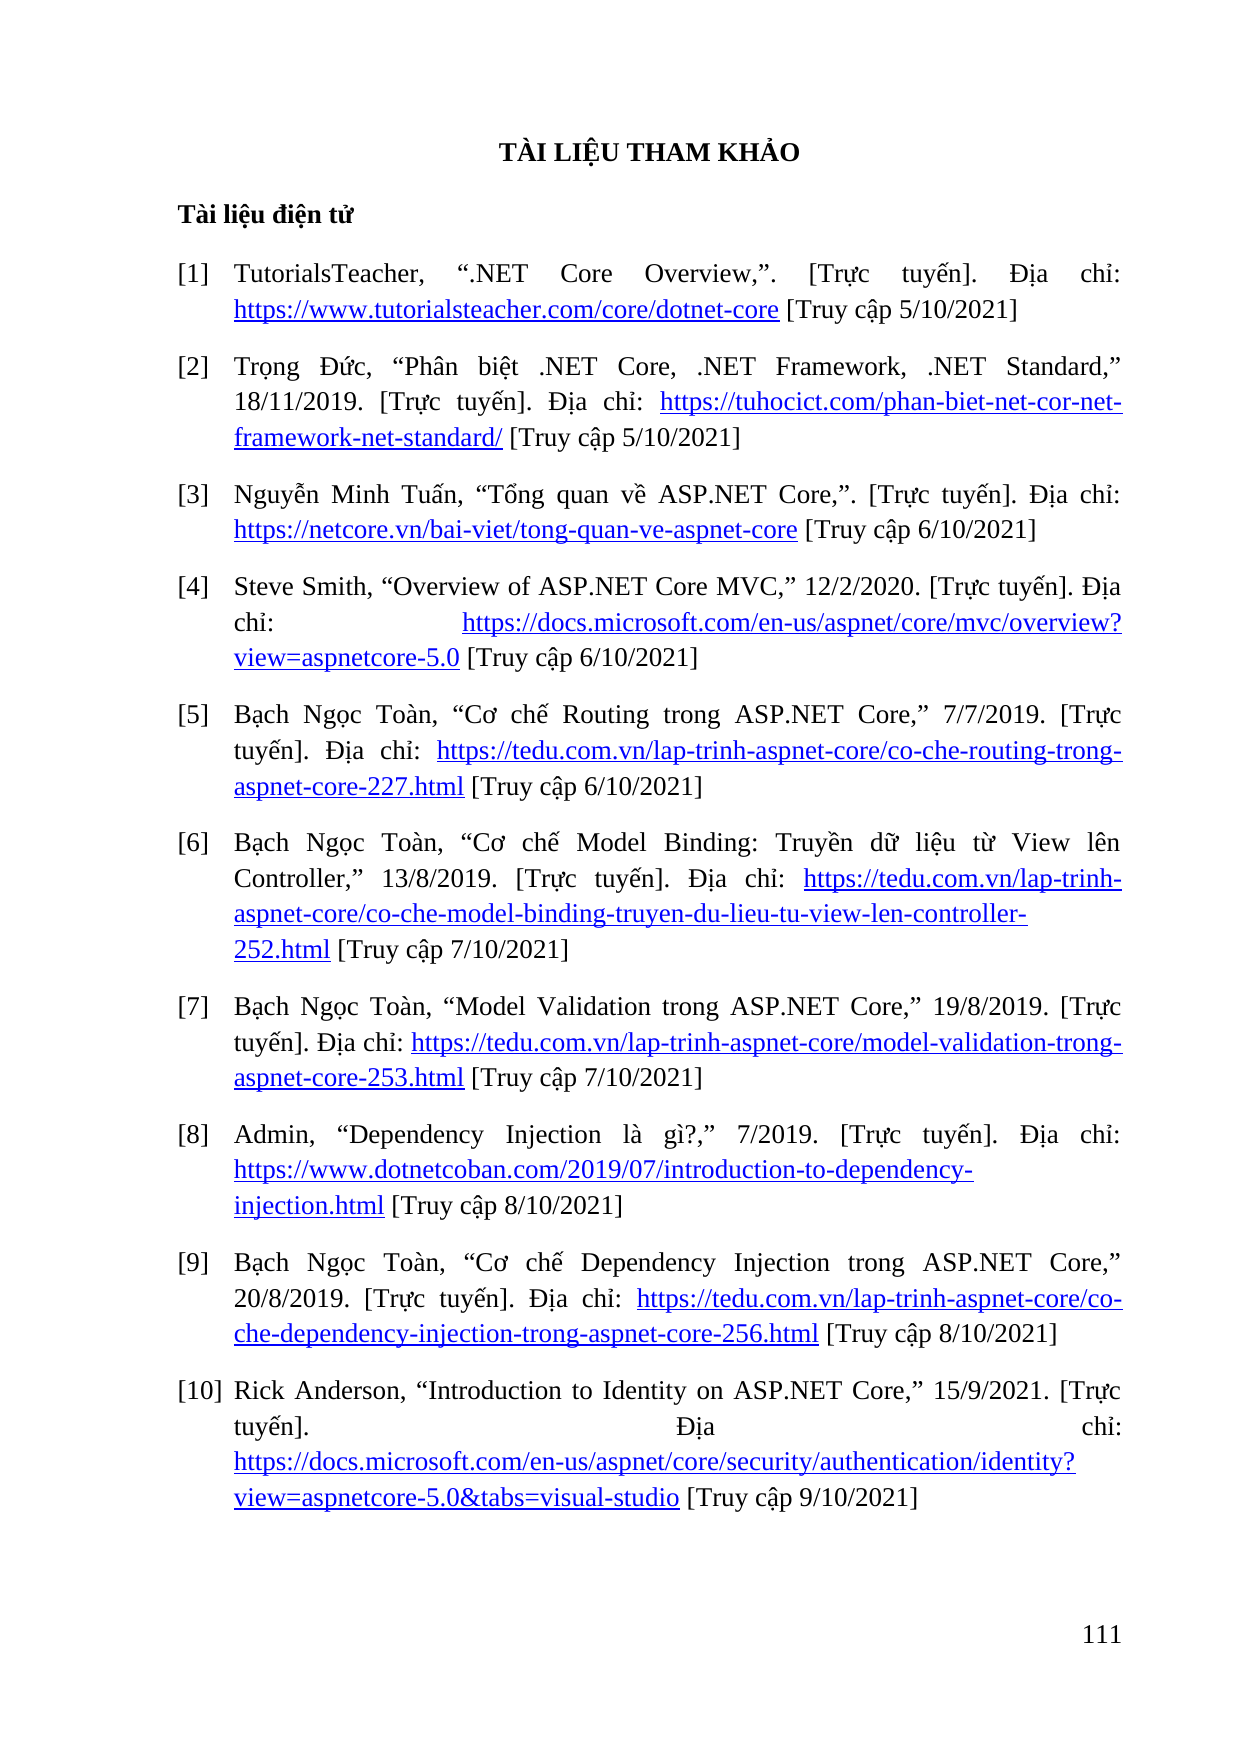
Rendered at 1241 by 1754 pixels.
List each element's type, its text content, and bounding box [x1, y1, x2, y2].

text Tài liệu điện tử [177, 198, 1122, 229]
text [6] Bạch Ngọc Toàn, “Cơ chế Model Binding: Truyền dữ liệu từ View lên Controller,” 13/8/2019. [Trực tuyến]. Địa chỉ: https://tedu.com.vn/lap-trinh-aspnet-core/co-che-model-binding-truyen-du-lieu-tu-view-len-controller-252.html [Truy cập 7/10/2021] [177, 826, 1122, 964]
text [5] Bạch Ngọc Toàn, “Cơ chế Routing trong ASP.NET Core,” 7/7/2019. [Trực tuyến]. Địa chỉ: https://tedu.com.vn/lap-trinh-aspnet-core/co-che-routing-trong-aspnet-core-227.html [Truy cập 6/10/2021] [177, 698, 1122, 801]
text [4] Steve Smith, “Overview of ASP.NET Core MVC,” 12/2/2020. [Trực tuyến]. Địa chỉ: https://docs.microsoft.com/en-us/aspnet/core/mvc/overview?view=aspnetcore-5.0 [Truy cập 6/10/2021] [177, 570, 1122, 673]
text [10] Rick Anderson, “Introduction to Identity on ASP.NET Core,” 15/9/2021. [Trực tuyến]. Địa chỉ: https://docs.microsoft.com/en-us/aspnet/core/security/authentication/identity?view=aspnetcore-5.0&tabs=visual-studio [Truy cập 9/10/2021] [177, 1374, 1122, 1512]
text [9] Bạch Ngọc Toàn, “Cơ chế Dependency Injection trong ASP.NET Core,” 20/8/2019. [Trực tuyến]. Địa chỉ: https://tedu.com.vn/lap-trinh-aspnet-core/co-che-dependency-injection-trong-aspnet-core-256.html [Truy cập 8/10/2021] [177, 1246, 1122, 1348]
text TÀI LIỆU THAM KHẢO [177, 136, 1122, 167]
text [8] Admin, “Dependency Injection là gì?,” 7/2019. [Trực tuyến]. Địa chỉ: https://www.dotnetcoban.com/2019/07/introduction-to-dependency-injection.html [Truy cập 8/10/2021] [177, 1118, 1122, 1221]
text [3] Nguyễn Minh Tuấn, “Tổng quan về ASP.NET Core,”. [Trực tuyến]. Địa chỉ: https://netcore.vn/bai-viet/tong-quan-ve-aspnet-core [Truy cập 6/10/2021] [177, 478, 1122, 545]
text [1] TutorialsTeacher, “.NET Core Overview,”. [Trực tuyến]. Địa chỉ: https://www.tutorialsteacher.com/core/dotnet-core [Truy cập 5/10/2021] [177, 257, 1122, 324]
text [7] Bạch Ngọc Toàn, “Model Validation trong ASP.NET Core,” 19/8/2019. [Trực tuyến]. Địa chỉ: https://tedu.com.vn/lap-trinh-aspnet-core/model-validation-trong-aspnet-core-253.html [Truy cập 7/10/2021] [177, 990, 1122, 1092]
text [2] Trọng Đức, “Phân biệt .NET Core, .NET Framework, .NET Standard,” 18/11/2019. [Trực tuyến]. Địa chỉ: https://tuhocict.com/phan-biet-net-cor-net-framework-net-standard/ [Truy cập 5/10/2021] [177, 350, 1122, 452]
